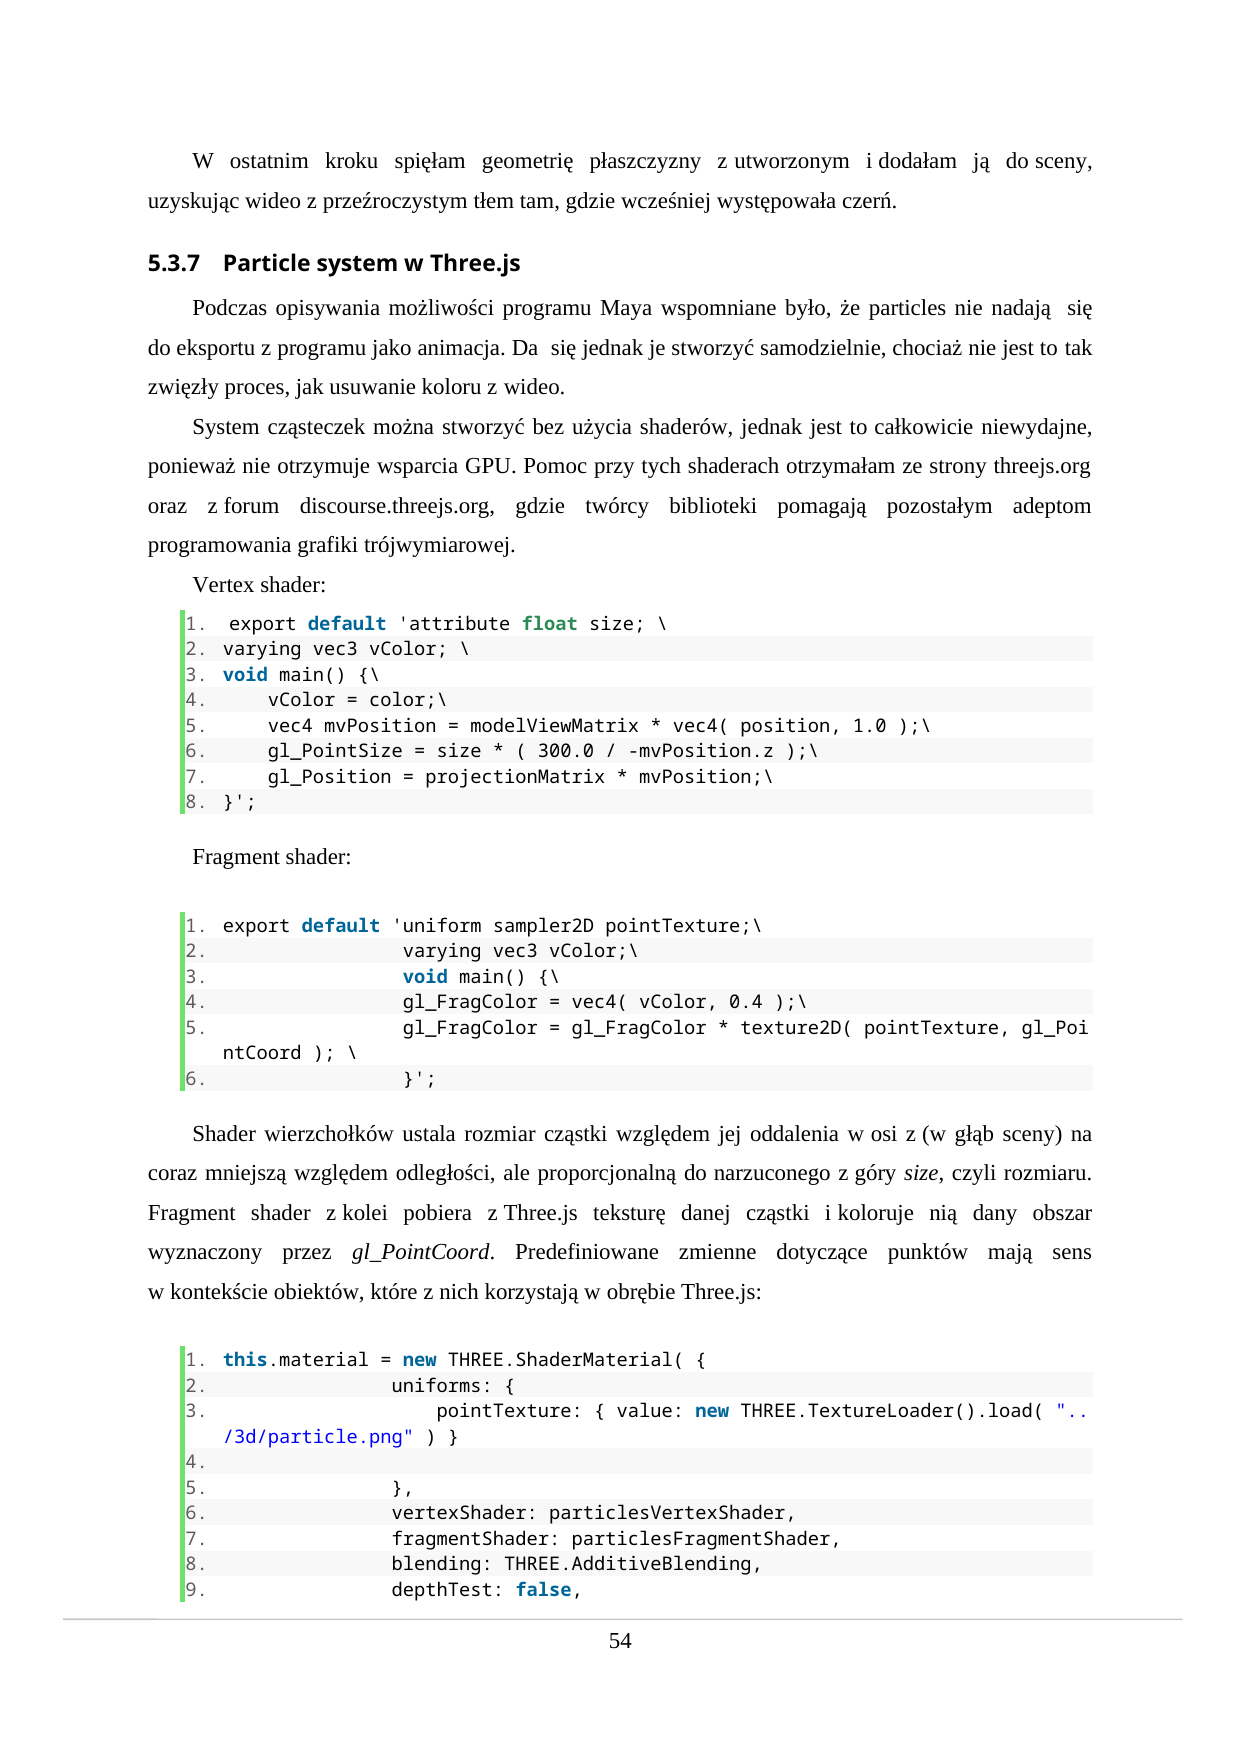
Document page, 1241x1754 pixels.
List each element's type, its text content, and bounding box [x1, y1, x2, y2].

text Fragment shader: [148, 843, 1093, 870]
subtitle Particle system w Three.js [148, 247, 1093, 279]
list export default 'uniform sampler2D pointTexture;\ [185, 912, 1093, 938]
list gl_FragColor = gl_FragColor * texture2D( pointTexture, gl_PointCoord ); \ [185, 1014, 1093, 1065]
list }, [185, 1474, 1093, 1499]
list gl_FragColor = vec4( vColor, 0.4 );\ [185, 989, 1093, 1014]
text Shader wierzchołków ustala rozmiar cząstki względem jej oddalenia w osi z (w głąb sceny) na coraz mniejszą względem odległości, ale proporcjonalną do narzuconego z góry size, czyli rozmiaru. Fragment shader z kolei pobiera z Three.js teksturę danej cząstki i koloruje nią dany obszar wyznaczony przez gl_PointCoord. Predefiniowane zmienne dotyczące punktów mają sens w kontekście obiektów, które z nich korzystają w obrębie Three.js: [148, 1120, 1093, 1304]
list vec4 mvPosition = modelViewMatrix * vec4( position, 1.0 );\ [185, 712, 1093, 738]
list uniforms: { [185, 1372, 1093, 1397]
text System cząsteczek można stworzyć bez użycia shaderów, jednak jest to całkowicie niewydajne, ponieważ nie otrzymuje wsparcia GPU. Pomoc przy tych shaderach otrzymałam ze strony threejs.org oraz z forum discourse.threejs.org, gdzie twórcy biblioteki pomagają pozostałym adeptom programowania grafiki trójwymiarowej. [148, 413, 1093, 557]
list }'; [185, 789, 1093, 814]
list pointTexture: { value: new THREE.TextureLoader().load( "../3d/particle.png" ) } [185, 1397, 1093, 1448]
list this.material = new THREE.ShaderMaterial( { [185, 1346, 1093, 1372]
text Podczas opisywania możliwości programu Maya wspomniane było, że particles nie nadają się do eksportu z programu jako animacja. Da się jednak je stworzyć samodzielnie, chociaż nie jest to tak zwięzły proces, jak usuwanie koloru z wideo. [148, 294, 1093, 399]
list export default 'attribute float size; \ [185, 610, 1093, 636]
list void main() {\ [185, 661, 1093, 687]
list blending: THREE.AdditiveBlending, [185, 1551, 1093, 1576]
list varying vec3 vColor; \ [185, 636, 1093, 661]
text Vertex shader: [148, 571, 1093, 597]
list gl_Position = projectionMatrix * mvPosition;\ [185, 763, 1093, 789]
list depthTest: false, [185, 1576, 1093, 1602]
list }'; [185, 1065, 1093, 1091]
list varying vec3 vColor;\ [185, 938, 1093, 963]
list gl_PointSize = size * ( 300.0 / -mvPosition.z );\ [185, 738, 1093, 763]
list vColor = color;\ [185, 687, 1093, 712]
list fragmentShader: particlesFragmentShader, [185, 1525, 1093, 1551]
list void main() {\ [185, 963, 1093, 989]
list vertexShader: particlesVertexShader, [185, 1499, 1093, 1525]
text W ostatnim kroku spięłam geometrię płaszczyzny z utworzonym i dodałam ją do sceny, uzyskując wideo z przeźroczystym tłem tam, gdzie wcześniej występowała czerń. [148, 148, 1093, 213]
